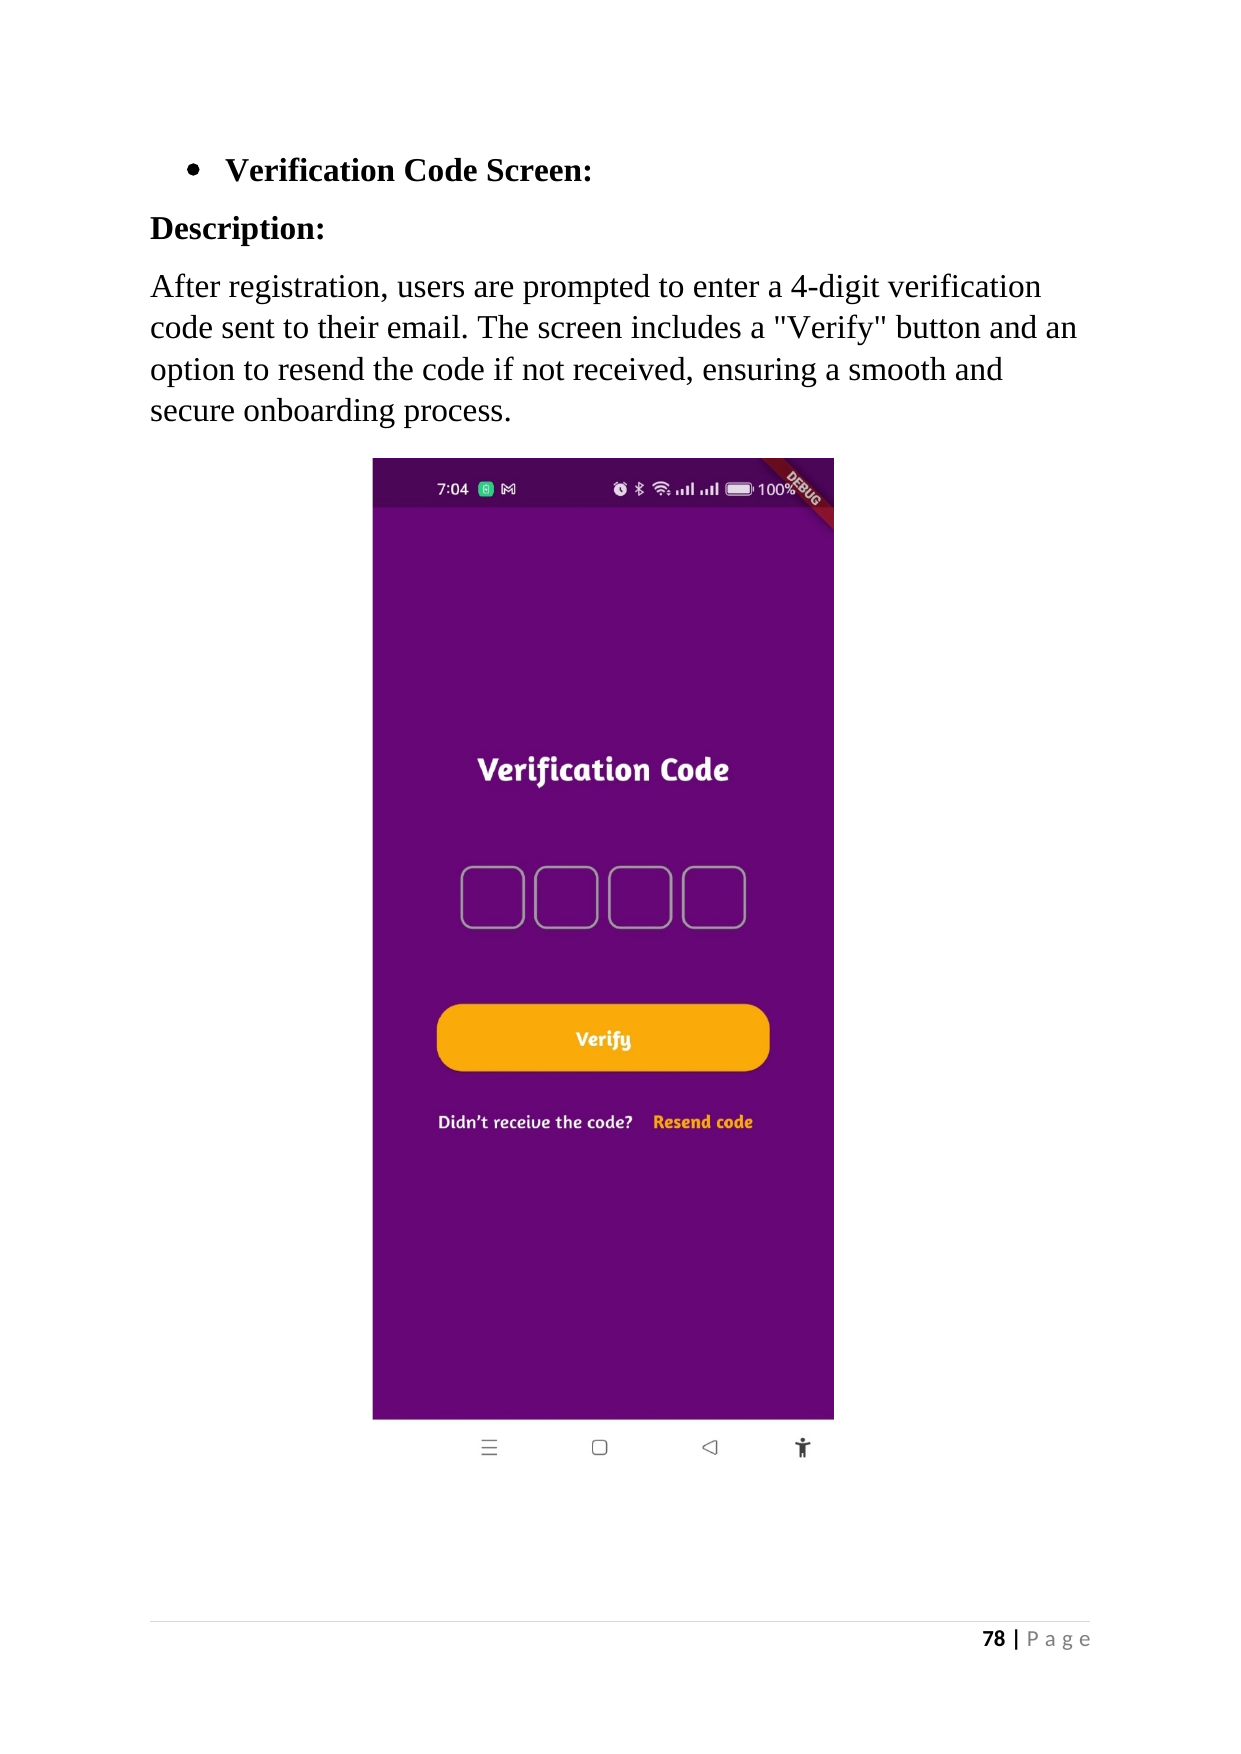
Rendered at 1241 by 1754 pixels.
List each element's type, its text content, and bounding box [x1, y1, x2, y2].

text After registration, users are prompted to enter a 4-digit verification code sent to their email. The screen includes a "Verify" button and an option to resend the code if not received, ensuring a smooth and secure onboarding process. [150, 266, 1090, 428]
list Verification Code Screen: [187, 150, 1090, 188]
picture [372, 458, 834, 1475]
text Description: [150, 208, 1090, 246]
